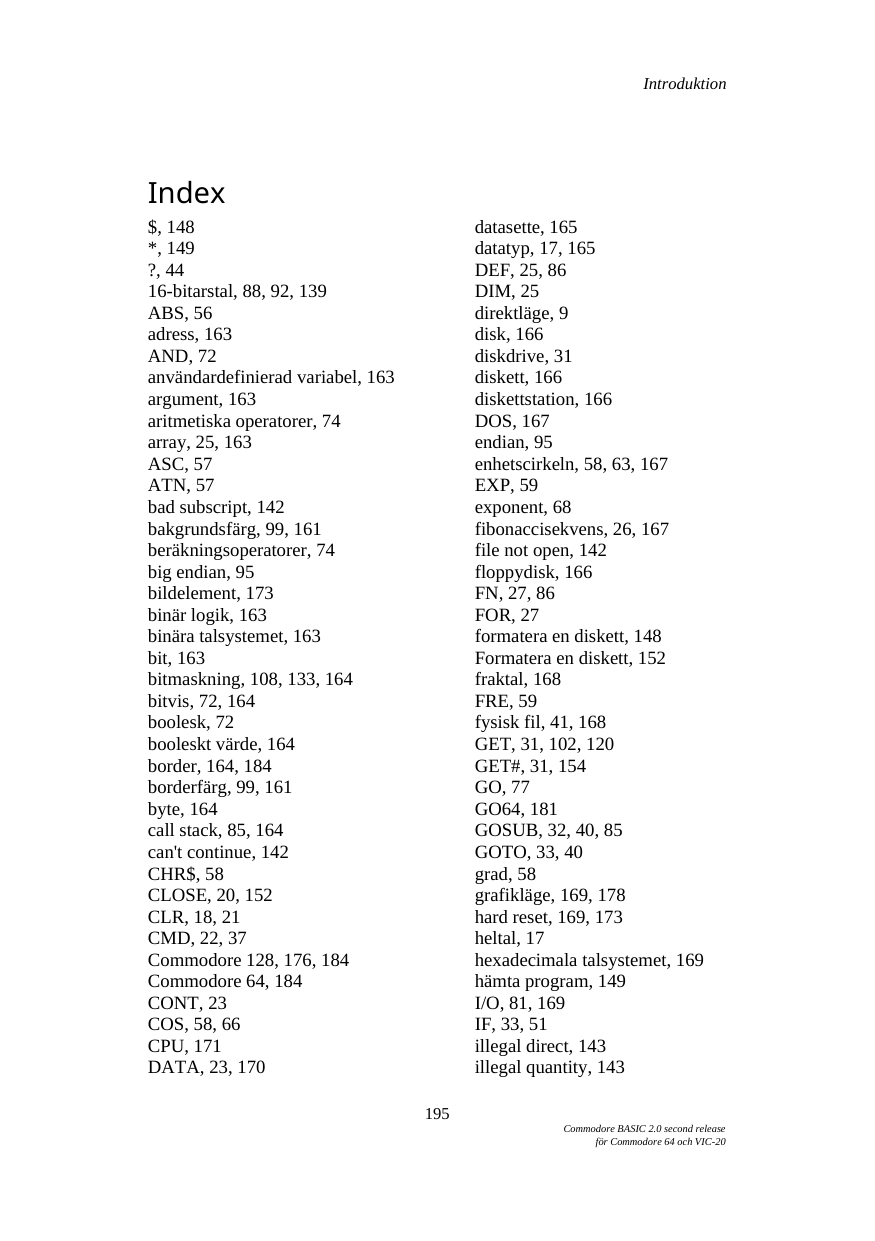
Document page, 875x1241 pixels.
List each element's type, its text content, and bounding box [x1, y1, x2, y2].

text Formatera en diskett, 152 [474, 647, 726, 668]
text border, 164, 184 [148, 754, 399, 776]
text fibonaccisekvens, 26, 167 [474, 517, 726, 539]
text adress, 163 [148, 323, 399, 345]
text hexadecimala talsystemet, 169 [474, 949, 726, 970]
text fysisk fil, 41, 168 [474, 711, 726, 733]
text booleskt värde, 164 [148, 733, 399, 754]
text diskdrive, 31 [474, 345, 726, 366]
text bitmaskning, 108, 133, 164 [148, 668, 399, 690]
text datasette, 165 [474, 216, 726, 237]
text fraktal, 168 [474, 668, 726, 690]
text disk, 166 [474, 323, 726, 345]
text beräkningsoperatorer, 74 [148, 539, 399, 561]
text byte, 164 [148, 798, 399, 819]
text Commodore 128, 176, 184 [148, 949, 399, 970]
text datatyp, 17, 165 [474, 237, 726, 259]
text boolesk, 72 [148, 711, 399, 733]
text call stack, 85, 164 [148, 819, 399, 841]
text Commodore 64, 184 [148, 970, 399, 992]
text DATA, 23, 170 [148, 1056, 399, 1078]
text CLR, 18, 21 [148, 906, 399, 927]
text COS, 58, 66 [148, 1013, 399, 1035]
text enhetscirkeln, 58, 63, 167 [474, 453, 726, 474]
text endian, 95 [474, 431, 726, 453]
text CPU, 171 [148, 1035, 399, 1056]
text illegal direct, 143 [474, 1035, 726, 1056]
text direktläge, 9 [474, 302, 726, 323]
text CLOSE, 20, 152 [148, 884, 399, 906]
text formatera en diskett, 148 [474, 625, 726, 647]
text grafikläge, 169, 178 [474, 884, 726, 906]
text bad subscript, 142 [148, 496, 399, 517]
text IF, 33, 51 [474, 1013, 726, 1035]
text ABS, 56 [148, 302, 399, 323]
text AND, 72 [148, 345, 399, 366]
text ASC, 57 [148, 453, 399, 474]
text *, 149 [148, 237, 399, 259]
text bitvis, 72, 164 [148, 690, 399, 711]
text DEF, 25, 86 [474, 259, 726, 280]
text 16-bitarstal, 88, 92, 139 [148, 280, 399, 302]
text GOSUB, 32, 40, 85 [474, 819, 726, 841]
text hämta program, 149 [474, 970, 726, 992]
text ATN, 57 [148, 474, 399, 496]
text diskettstation, 166 [474, 388, 726, 409]
text I/O, 81, 169 [474, 992, 726, 1013]
text exponent, 68 [474, 496, 726, 517]
text binära talsystemet, 163 [148, 625, 399, 647]
text array, 25, 163 [148, 431, 399, 453]
text floppydisk, 166 [474, 561, 726, 582]
text GET#, 31, 154 [474, 754, 726, 776]
text bit, 163 [148, 647, 399, 668]
text ?, 44 [148, 259, 399, 280]
text illegal quantity, 143 [474, 1056, 726, 1078]
text heltal, 17 [474, 927, 726, 949]
text GOTO, 33, 40 [474, 841, 726, 862]
text GO64, 181 [474, 798, 726, 819]
text DOS, 167 [474, 409, 726, 431]
text can't continue, 142 [148, 841, 399, 862]
text argument, 163 [148, 388, 399, 409]
text borderfärg, 99, 161 [148, 776, 399, 798]
text GO, 77 [474, 776, 726, 798]
text FOR, 27 [474, 604, 726, 625]
text hard reset, 169, 173 [474, 906, 726, 927]
text binär logik, 163 [148, 604, 399, 625]
text CMD, 22, 37 [148, 927, 399, 949]
text file not open, 142 [474, 539, 726, 561]
text EXP, 59 [474, 474, 726, 496]
text diskett, 166 [474, 366, 726, 388]
text DIM, 25 [474, 280, 726, 302]
text bildelement, 173 [148, 582, 399, 604]
text $, 148 [148, 216, 399, 237]
subtitle Index [148, 173, 726, 212]
text FN, 27, 86 [474, 582, 726, 604]
text CHR$, 58 [148, 862, 399, 884]
text aritmetiska operatorer, 74 [148, 409, 399, 431]
text användardefinierad variabel, 163 [148, 366, 399, 388]
text CONT, 23 [148, 992, 399, 1013]
text bakgrundsfärg, 99, 161 [148, 517, 399, 539]
text grad, 58 [474, 862, 726, 884]
text big endian, 95 [148, 561, 399, 582]
text GET, 31, 102, 120 [474, 733, 726, 754]
text FRE, 59 [474, 690, 726, 711]
